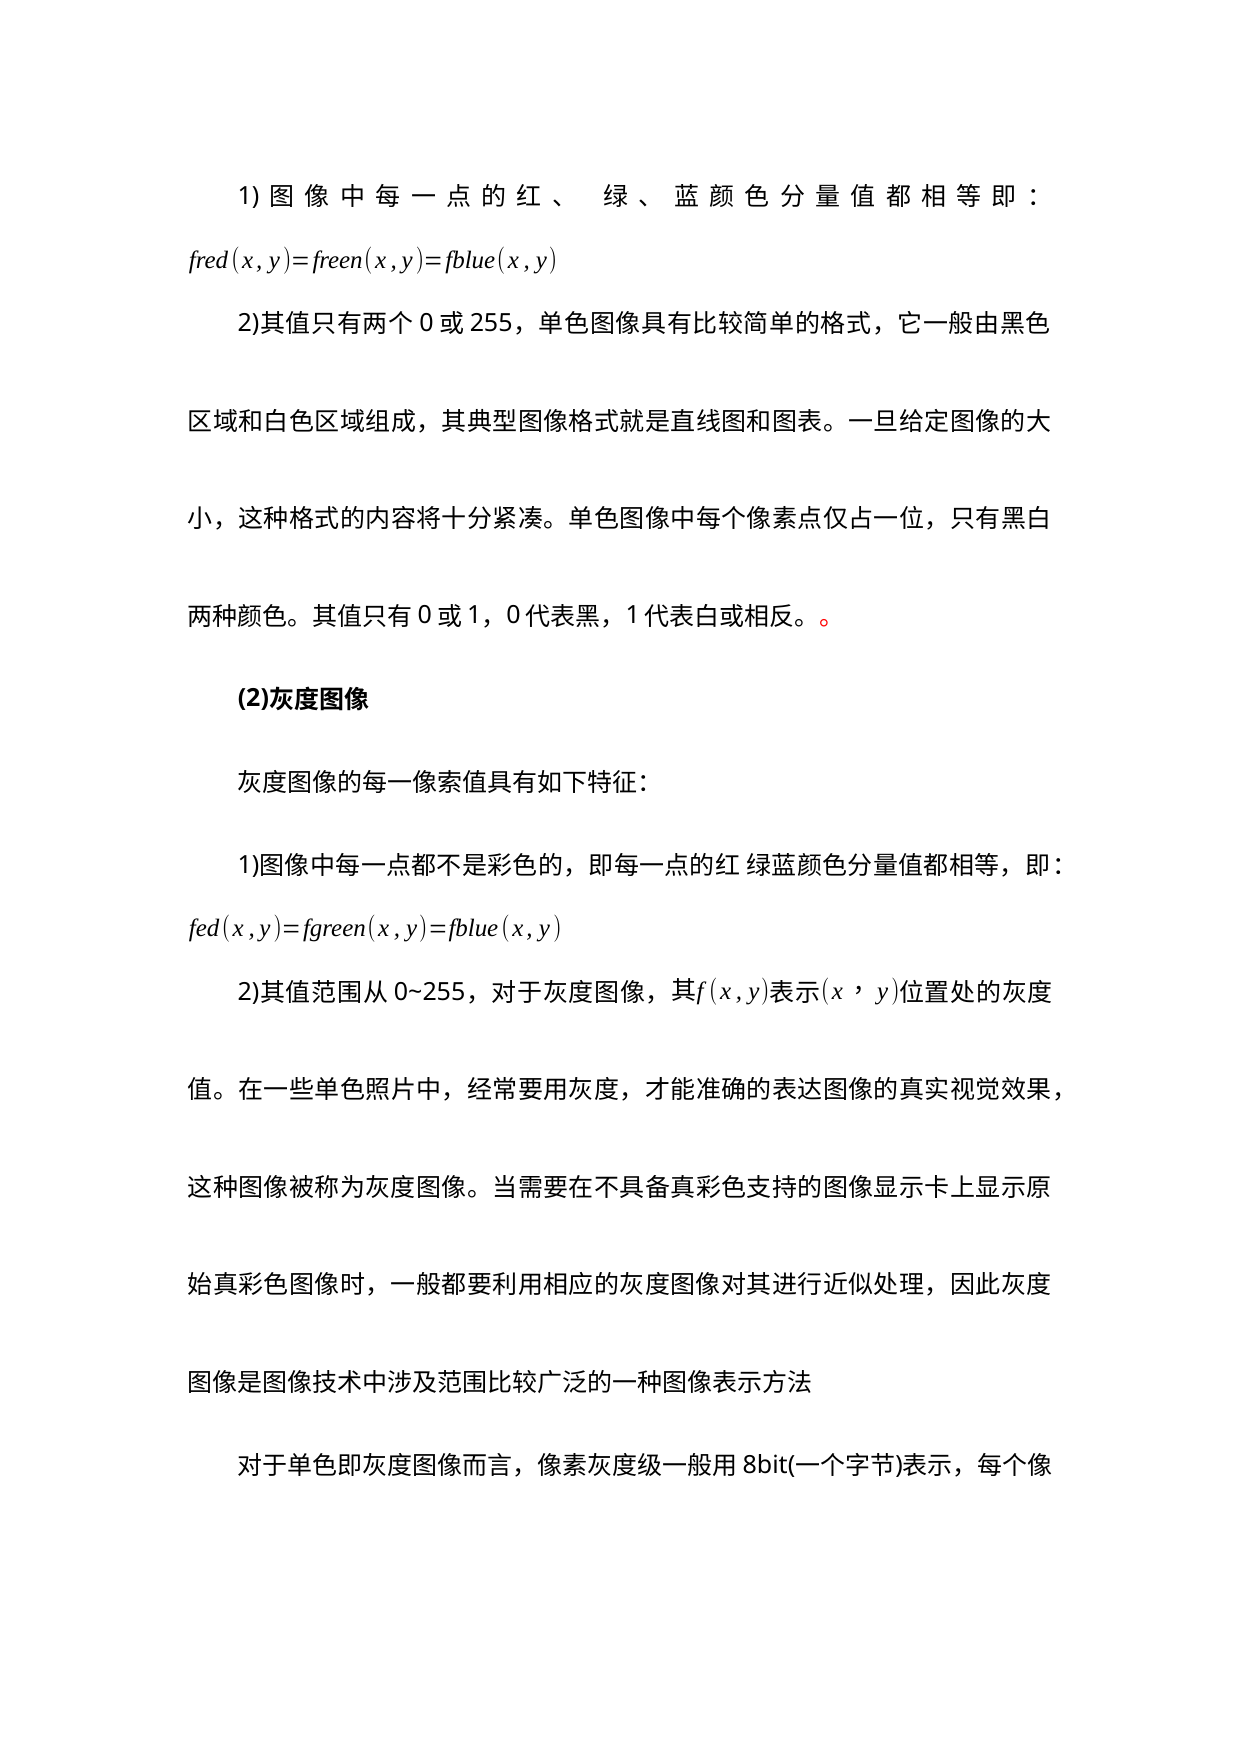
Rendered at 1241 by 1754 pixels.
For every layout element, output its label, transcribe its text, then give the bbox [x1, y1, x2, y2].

text 灰度图像的每一像索值具有如下特征： [187, 748, 1053, 813]
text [187, 1431, 1053, 1496]
text 2)其值范围从0~255，对于灰度图像，表示位置处的灰度值。在一些单色照片中，经常要用灰度，才能准确的表达图像的真实视觉效果，这种图像被称为灰度图像。当需要在不具备真彩色支持的图像显示卡上显示原始真彩色图像时，一般都要利用相应的灰度图像对其进行近似处理，因此灰度图像是图像技术中涉及范围比较广泛的一种图像表示方法 [187, 958, 1053, 1413]
text (2)灰度图像 [187, 665, 1053, 730]
text 1)图像中每一点都不是彩色的，即每一点的红 绿蓝颜色分量值都相等，即： [187, 831, 1053, 945]
text 2)其值只有两个0或255，单色图像具有比较简单的格式，它一般由黑色区域和白色区域组成，其典型图像格式就是直线图和图表。一旦给定图像的大小，这种格式的内容将十分紧凑。单色图像中每个像素点仅占一位，只有黑白两种颜色。其值只有0或1，0代表黑，1代表白或相反。。 [187, 289, 1053, 647]
text 1)图像中每一点的红、 绿、蓝颜色分量值都相等即： [187, 162, 1053, 276]
